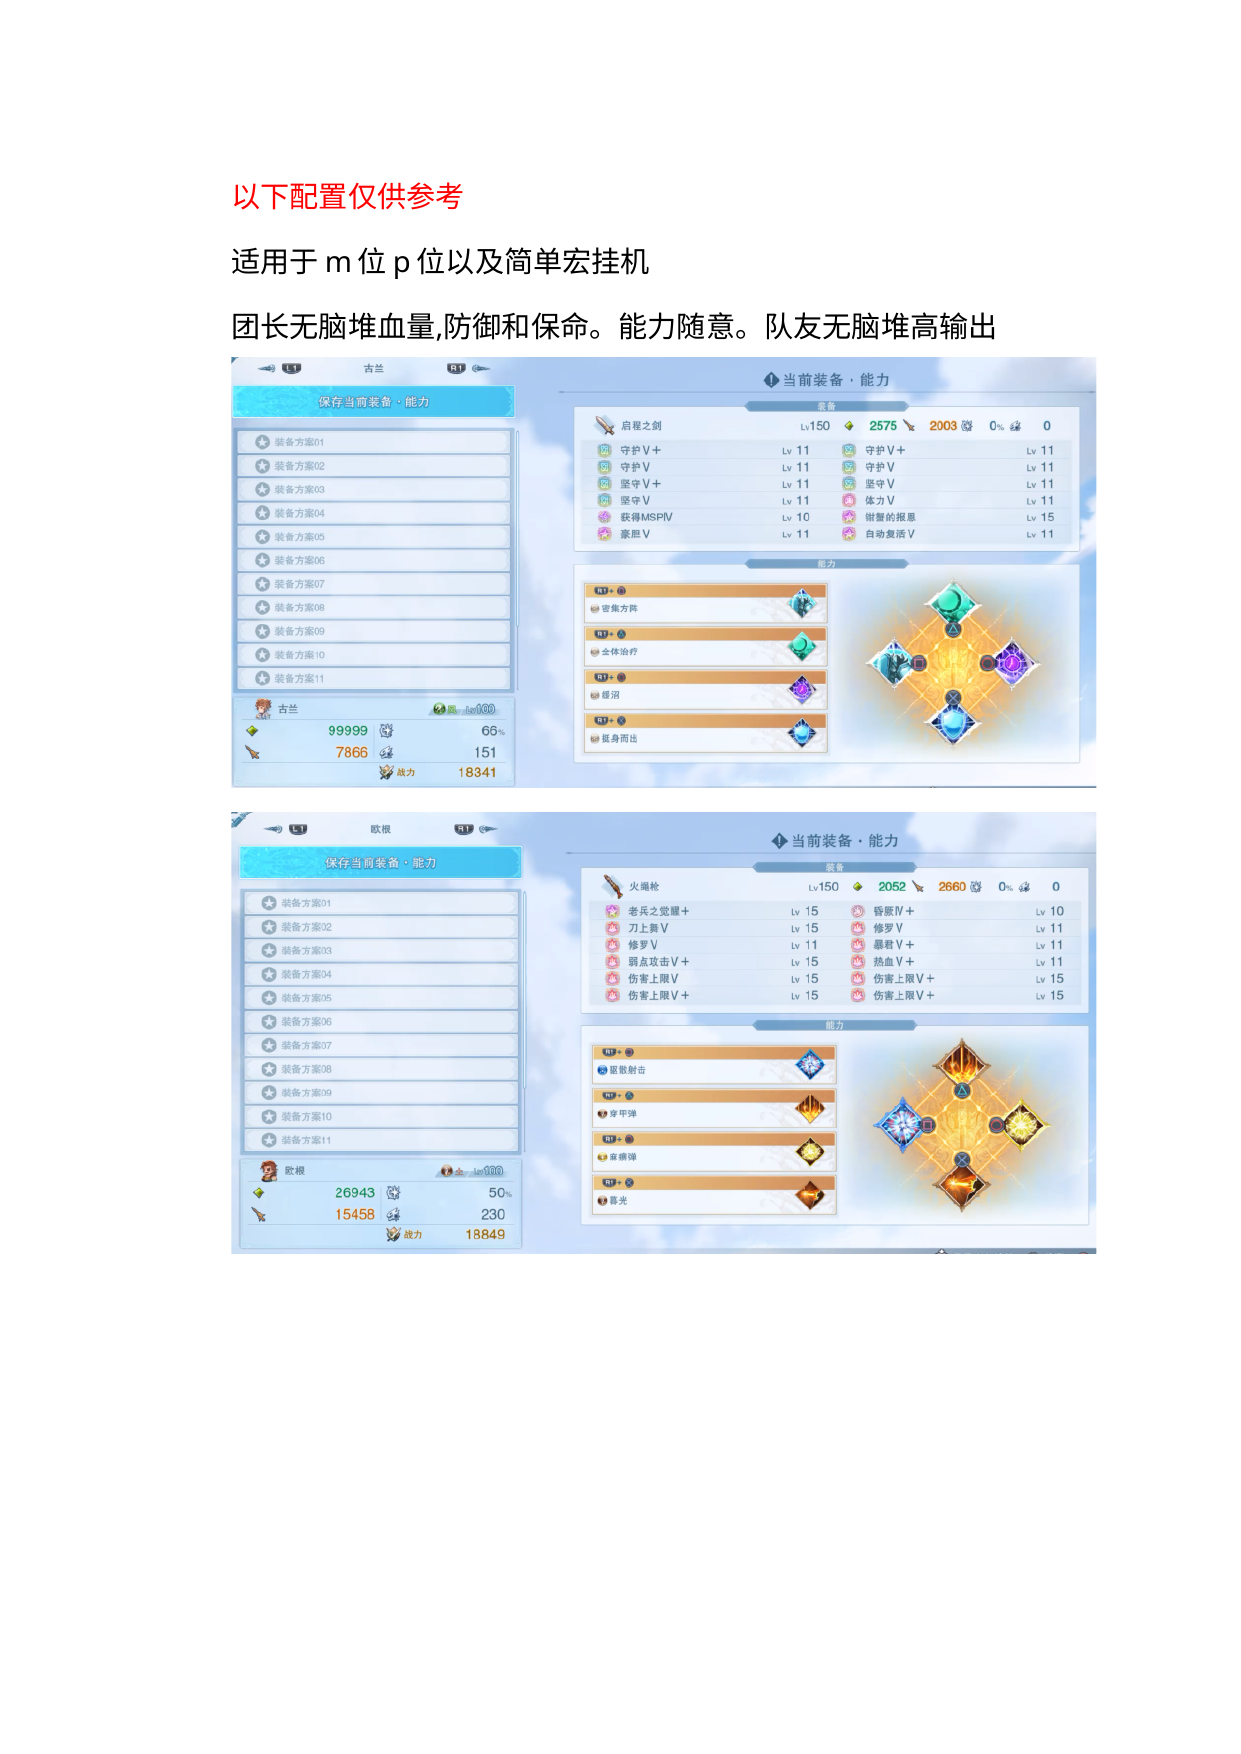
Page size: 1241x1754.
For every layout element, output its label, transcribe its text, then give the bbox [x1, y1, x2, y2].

picture [231, 812, 1097, 1254]
text 以下配置仅供参考 [187, 162, 1053, 227]
text 团长无脑堆血量,防御和保命。能力随意。队友无脑堆高输出 [187, 292, 1053, 357]
picture [231, 357, 1097, 788]
text 适用于m位p位以及简单宏挂机 [187, 227, 1053, 292]
